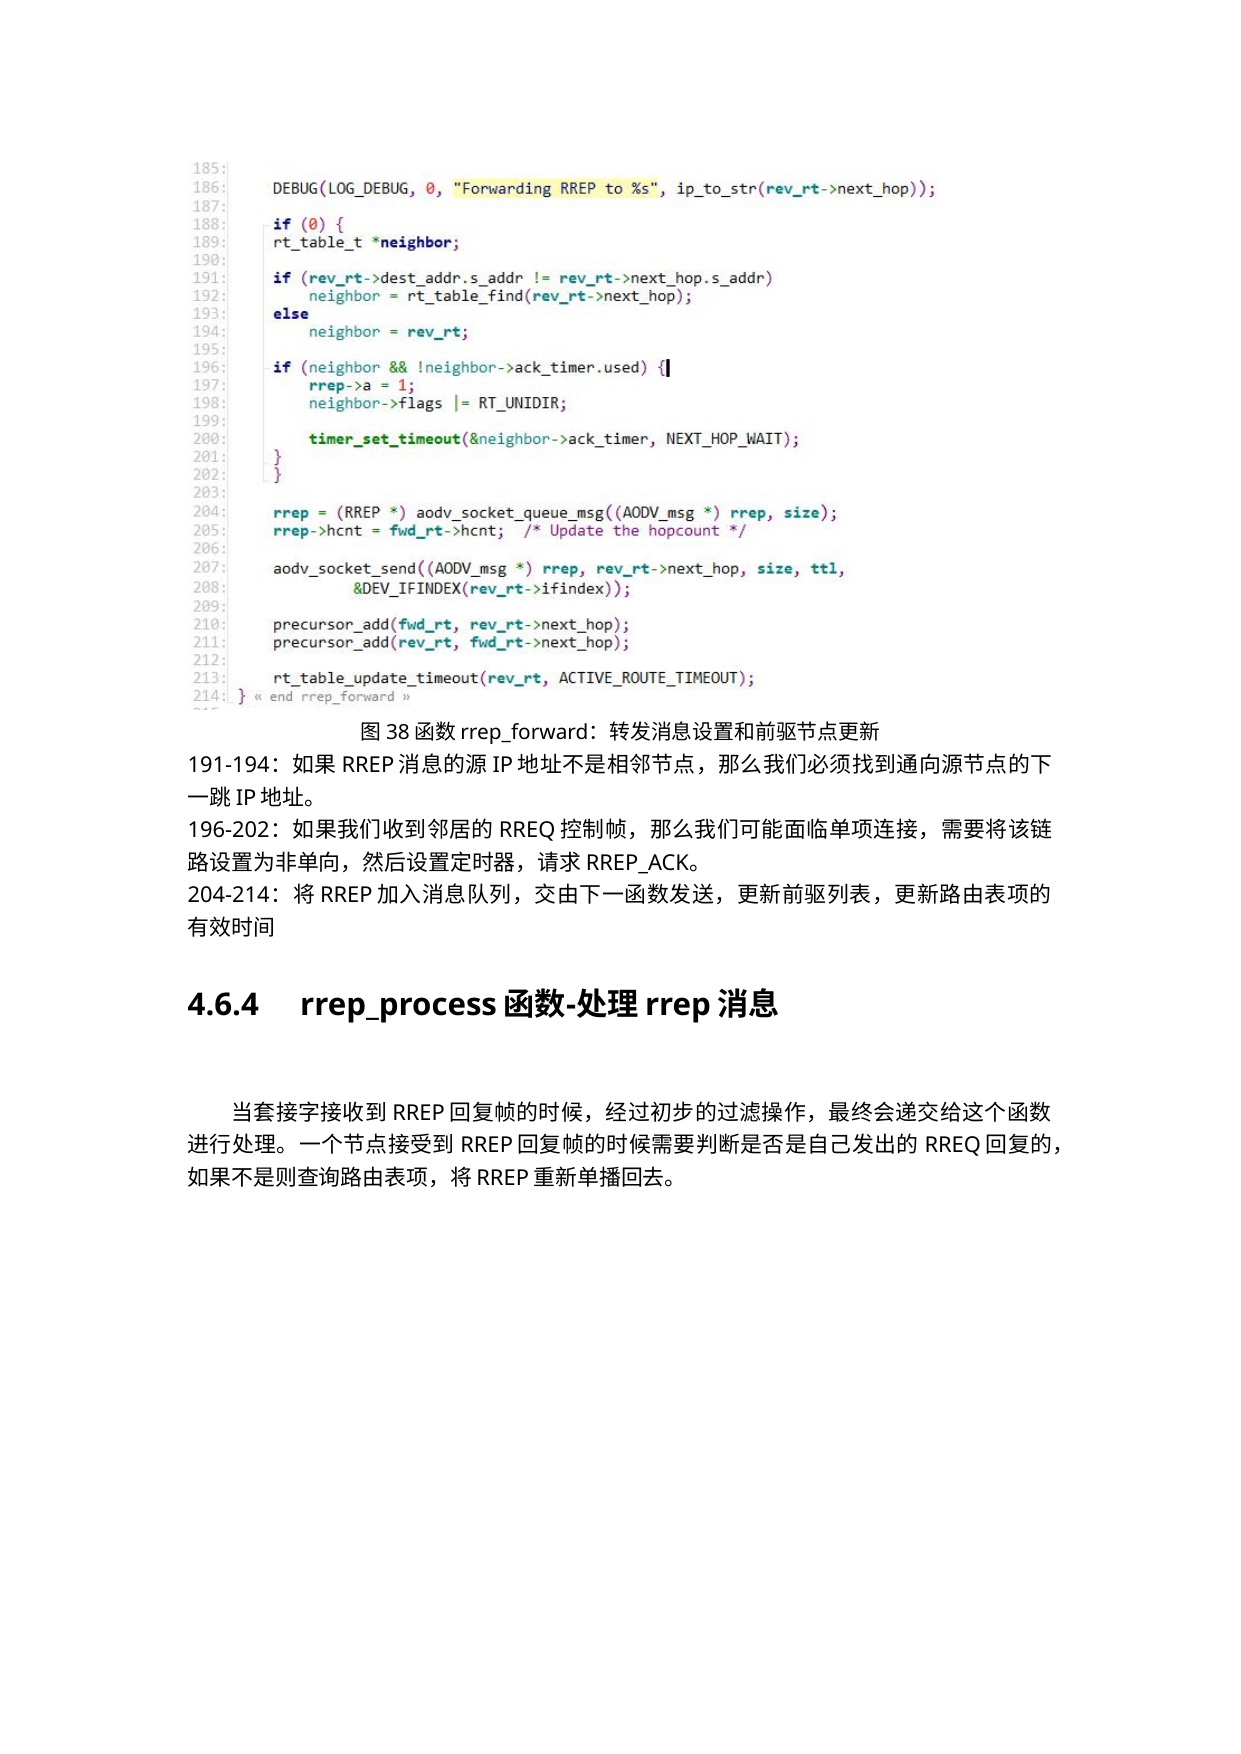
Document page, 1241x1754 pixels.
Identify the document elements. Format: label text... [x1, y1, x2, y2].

text 当套接字接收到RREP回复帧的时候，经过初步的过滤操作，最终会递交给这个函数进行处理。一个节点接受到RREP回复帧的时候需要判断是否是自己发出的RREQ回复的，如果不是则查询路由表项，将RREP重新单播回去。 [187, 1094, 1053, 1192]
picture [187, 162, 1053, 710]
text 191-194：如果RREP消息的源IP地址不是相邻节点，那么我们必须找到通向源节点的下一跳IP地址。 [187, 747, 1053, 812]
subtitle rrep_process函数-处理rrep消息 [187, 969, 1053, 1034]
text 196-202：如果我们收到邻居的RREQ控制帧，那么我们可能面临单项连接，需要将该链路设置为非单向，然后设置定时器，请求RREP_ACK。 [187, 812, 1053, 877]
text 图 38 函数rrep_forward：转发消息设置和前驱节点更新 [187, 714, 1053, 747]
text 204-214：将RREP加入消息队列，交由下一函数发送，更新前驱列表，更新路由表项的有效时间 [187, 877, 1053, 942]
